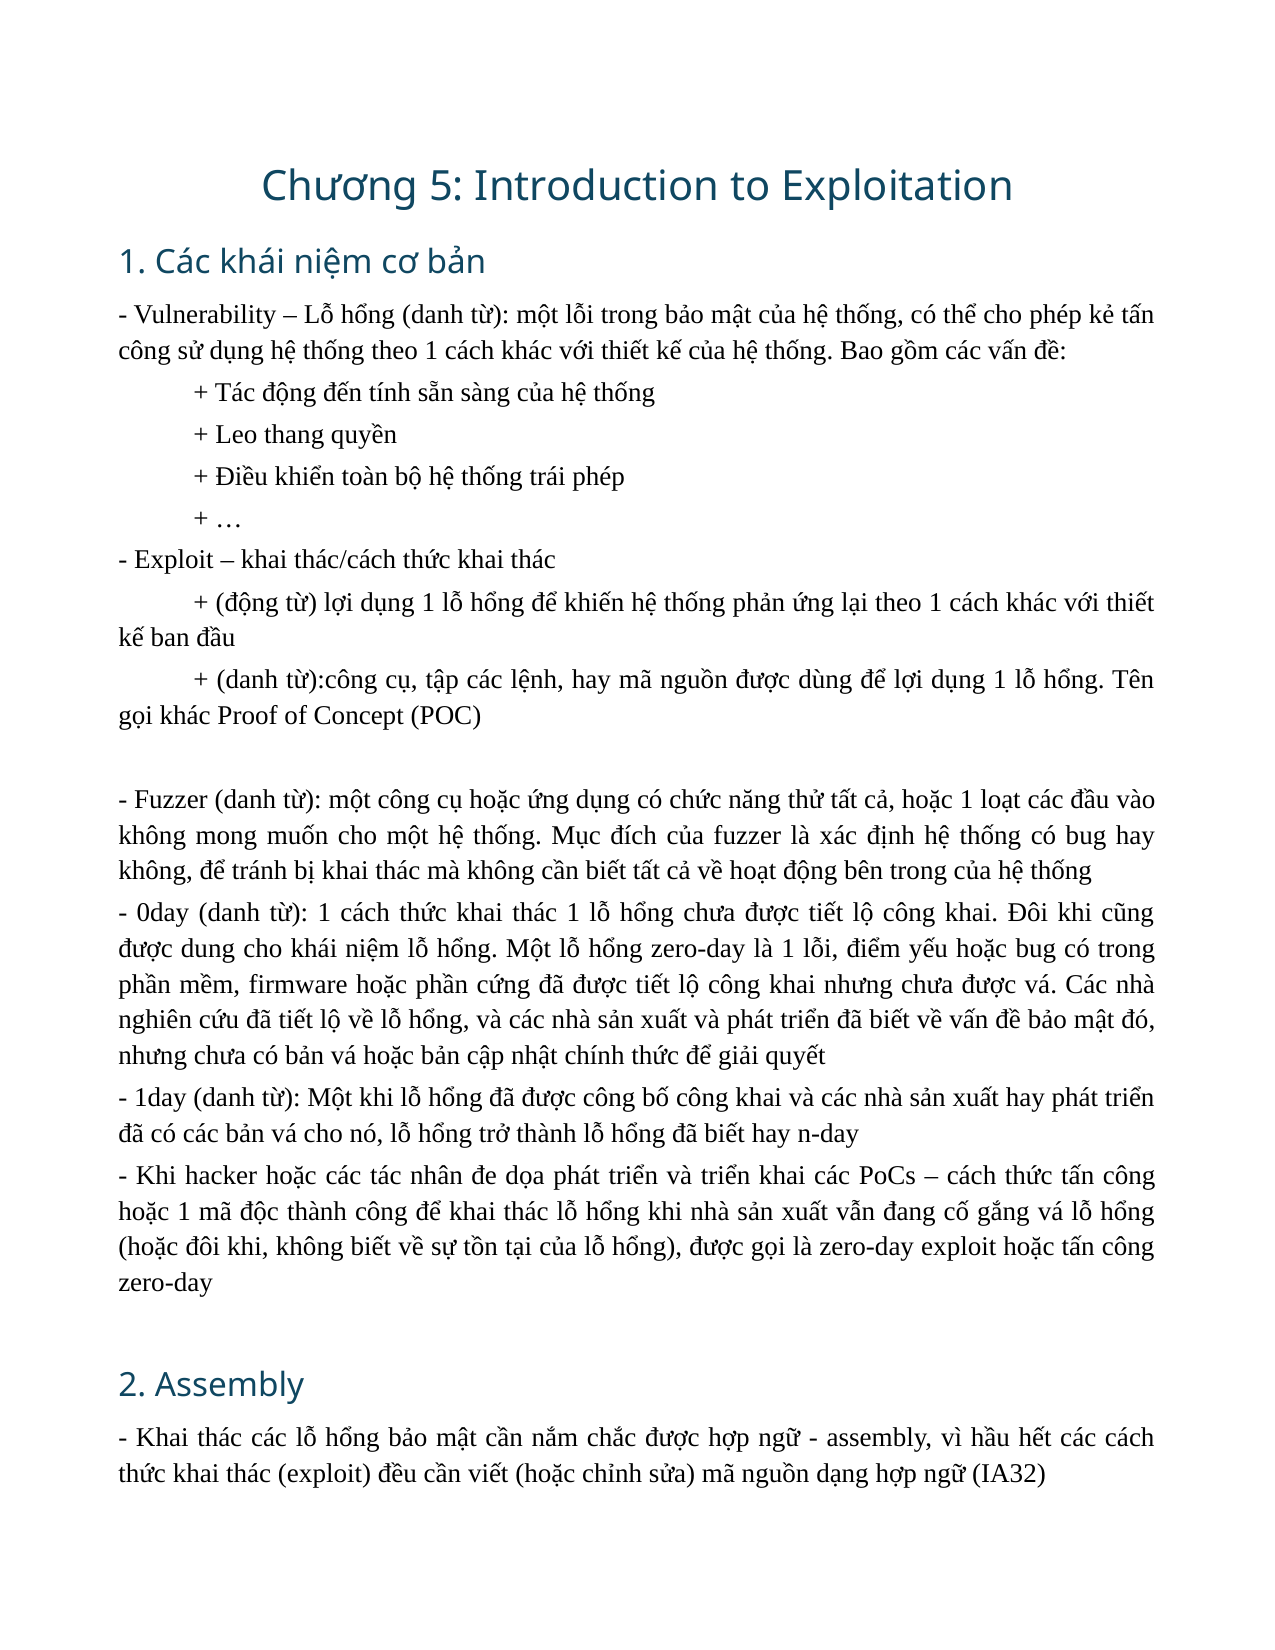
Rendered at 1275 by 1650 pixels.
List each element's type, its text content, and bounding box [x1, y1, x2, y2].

text - 0day (danh từ): 1 cách thức khai thác 1 lỗ hổng chưa được tiết lộ công khai. Đôi khi cũng được dung cho khái niệm lỗ hổng. Một lỗ hổng zero-day là 1 lỗi, điểm yếu hoặc bug có trong phần mềm, firmware hoặc phần cứng đã được tiết lộ công khai nhưng chưa được vá. Các nhà nghiên cứu đã tiết lộ về lỗ hổng, và các nhà sản xuất và phát triển đã biết về vấn đề bảo mật đó, nhưng chưa có bản vá hoặc bản cập nhật chính thức để giải quyết [118, 896, 1157, 1071]
subtitle 1. Các khái niệm cơ bản [118, 237, 1157, 283]
text + … [118, 502, 1157, 533]
text + Tác động đến tính sẵn sàng của hệ thống [118, 376, 1157, 407]
subtitle Chương 5: Introduction to Exploitation [118, 156, 1157, 212]
text + (danh từ):công cụ, tập các lệnh, hay mã nguồn được dùng để lợi dụng 1 lỗ hổng. Tên gọi khác Proof of Concept (POC) [118, 663, 1157, 730]
text + Điều khiển toàn bộ hệ thống trái phép [118, 460, 1157, 491]
text - 1day (danh từ): Một khi lỗ hổng đã được công bố công khai và các nhà sản xuất hay phát triển đã có các bản vá cho nó, lỗ hổng trở thành lỗ hổng đã biết hay n-day [118, 1081, 1157, 1148]
text - Khai thác các lỗ hổng bảo mật cần nắm chắc được hợp ngữ - assembly, vì hầu hết các cách thức khai thác (exploit) đều cần viết (hoặc chỉnh sửa) mã nguồn dạng hợp ngữ (IA32) [118, 1421, 1157, 1488]
subtitle 2. Assembly [118, 1361, 1157, 1406]
text - Exploit – khai thác/cách thức khai thác [118, 544, 1157, 575]
text + (động từ) lợi dụng 1 lỗ hổng để khiến hệ thống phản ứng lại theo 1 cách khác với thiết kế ban đầu [118, 586, 1157, 652]
text - Khi hacker hoặc các tác nhân đe dọa phát triển và triển khai các PoCs – cách thức tấn công hoặc 1 mã độc thành công để khai thác lỗ hổng khi nhà sản xuất vẫn đang cố gắng vá lỗ hổng (hoặc đôi khi, không biết về sự tồn tại của lỗ hổng), được gọi là zero-day exploit hoặc tấn công zero-day [118, 1159, 1157, 1297]
text + Leo thang quyền [118, 418, 1157, 449]
text - Fuzzer (danh từ): một công cụ hoặc ứng dụng có chức năng thử tất cả, hoặc 1 loạt các đầu vào không mong muốn cho một hệ thống. Mục đích của fuzzer là xác định hệ thống có bug hay không, để tránh bị khai thác mà không cần biết tất cả về hoạt động bên trong của hệ thống [118, 783, 1157, 886]
text - Vulnerability – Lỗ hổng (danh từ): một lỗi trong bảo mật của hệ thống, có thể cho phép kẻ tấn công sử dụng hệ thống theo 1 cách khác với thiết kế của hệ thống. Bao gồm các vấn đề: [118, 298, 1157, 365]
